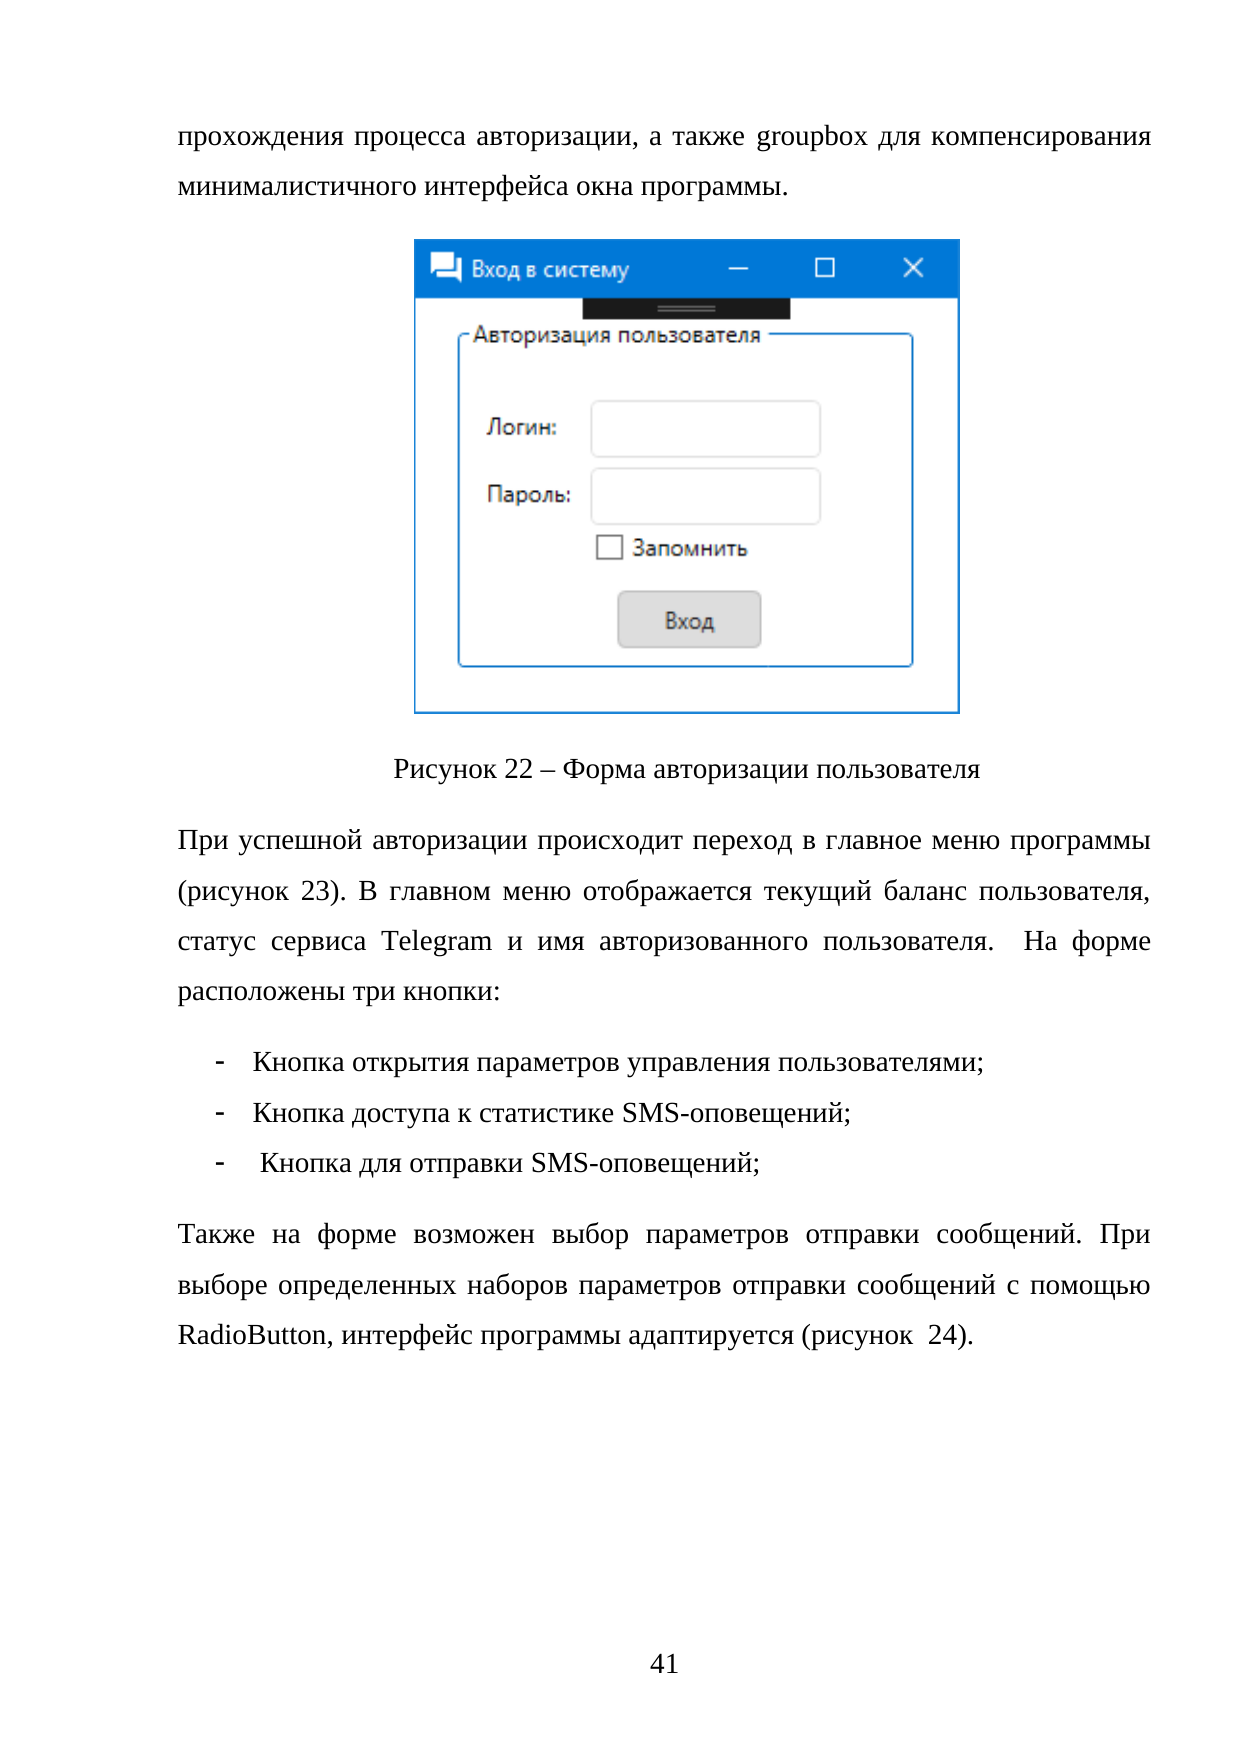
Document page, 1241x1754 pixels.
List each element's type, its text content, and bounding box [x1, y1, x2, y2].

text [177, 118, 1152, 202]
text Также на форме возможен выбор параметров отправки сообщений. При выборе определенных наборов параметров отправки сообщений с помощью RadioButton, интерфейс программы адаптируется (рисунок 24). [177, 1216, 1152, 1351]
picture [414, 239, 960, 714]
list Кнопка для отправки SMS-оповещений; [215, 1145, 1152, 1179]
list Кнопка доступа к статистике SMS-оповещений; [215, 1095, 1152, 1128]
list Кнопка открытия параметров управления пользователями; [215, 1044, 1152, 1078]
text При успешной авторизации происходит переход в главное меню программы (рисунок 23). В главном меню отображается текущий баланс пользователя, статус сервиса Telegram и имя авторизованного пользователя. На форме расположены три кнопки: [177, 822, 1152, 1007]
text Рисунок 22 – Форма авторизации пользователя [222, 751, 1152, 785]
